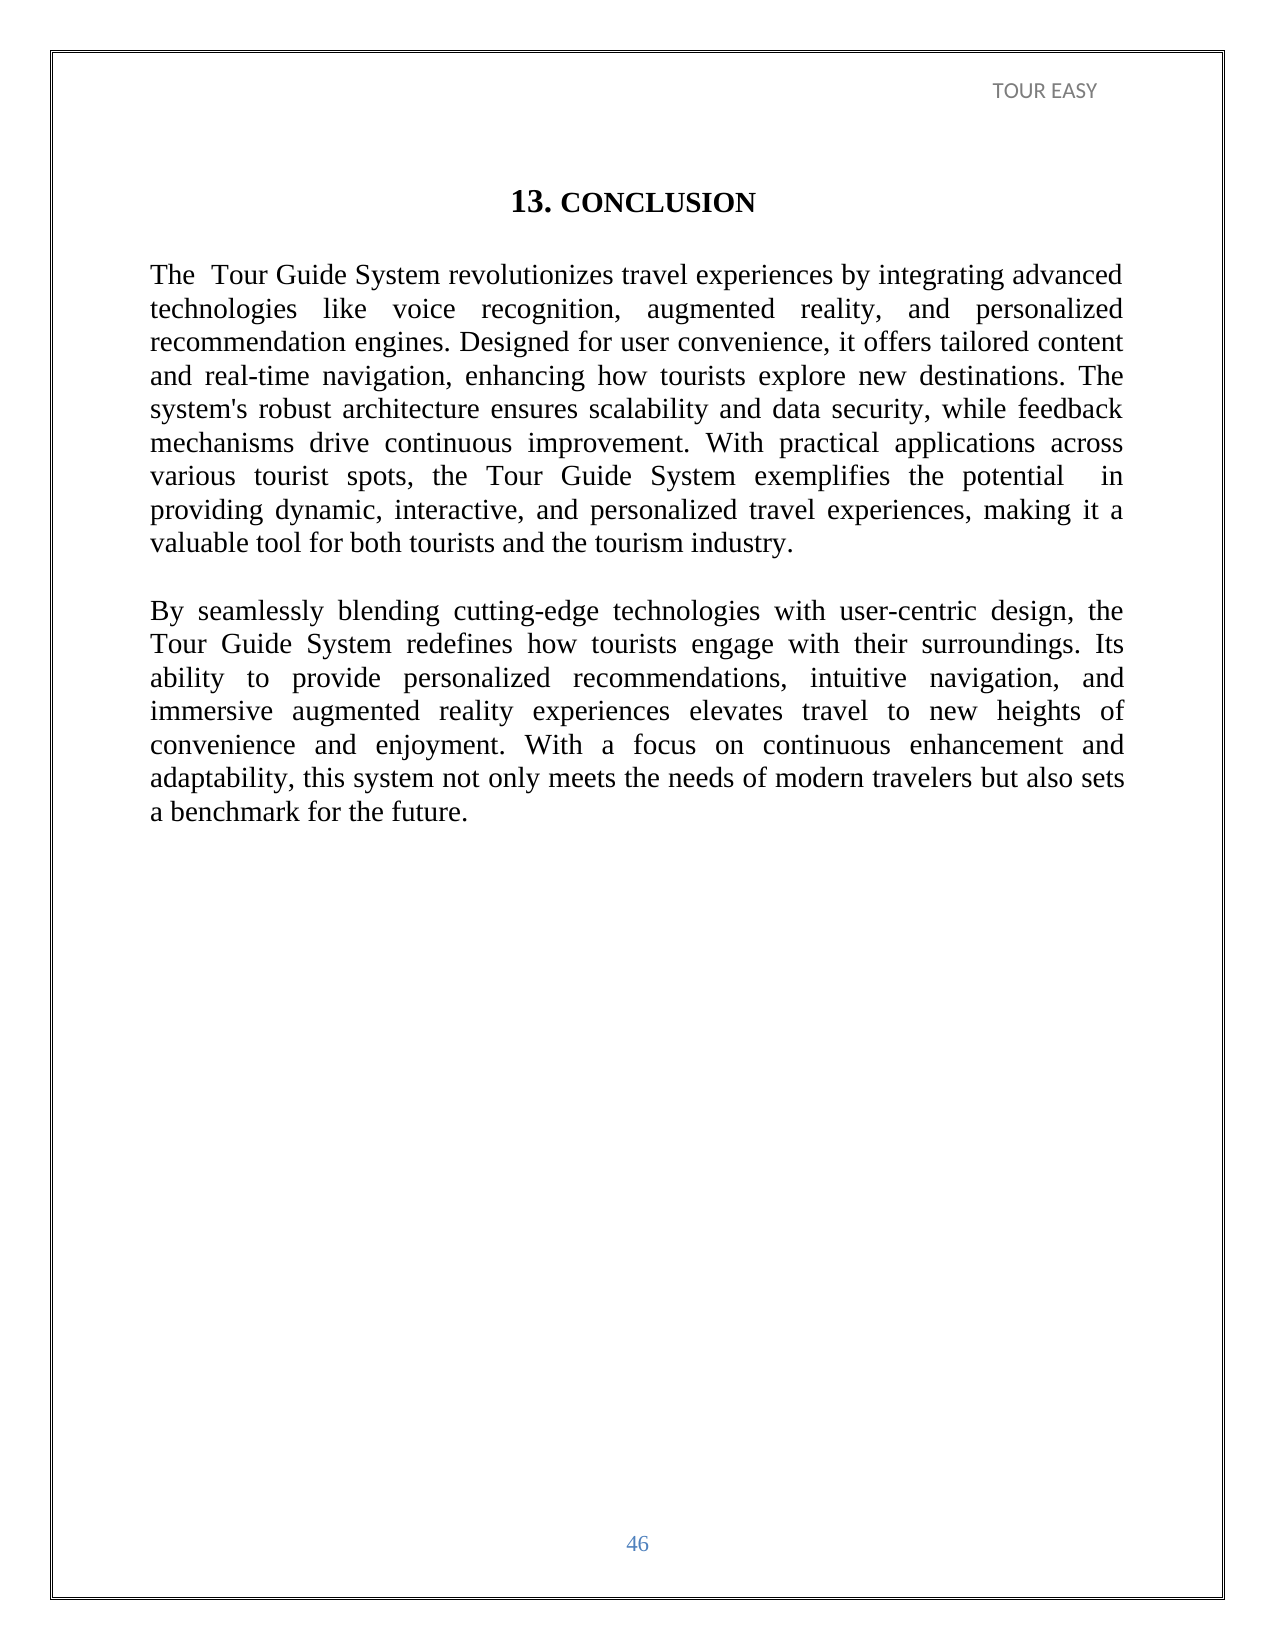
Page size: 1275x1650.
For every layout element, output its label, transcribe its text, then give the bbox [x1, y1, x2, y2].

text The Tour Guide System revolutionizes travel experiences by integrating advanced technologies like voice recognition, augmented reality, and personalized recommendation engines. Designed for user convenience, it offers tailored content and real-time navigation, enhancing how tourists explore new destinations. The system's robust architecture ensures scalability and data security, while feedback mechanisms drive continuous improvement. With practical applications across various tourist spots, the Tour Guide System exemplifies the potential in providing dynamic, interactive, and personalized travel experiences, making it a valuable tool for both tourists and the tourism industry. [150, 257, 1124, 559]
subtitle CONCLUSION [510, 182, 1181, 220]
text By seamlessly blending cutting-edge technologies with user-centric design, the Tour Guide System redefines how tourists engage with their surroundings. Its ability to provide personalized recommendations, intuitive navigation, and immersive augmented reality experiences elevates travel to new heights of convenience and enjoyment. With a focus on continuous enhancement and adaptability, this system not only meets the needs of modern travelers but also sets a benchmark for the future. [150, 593, 1125, 828]
